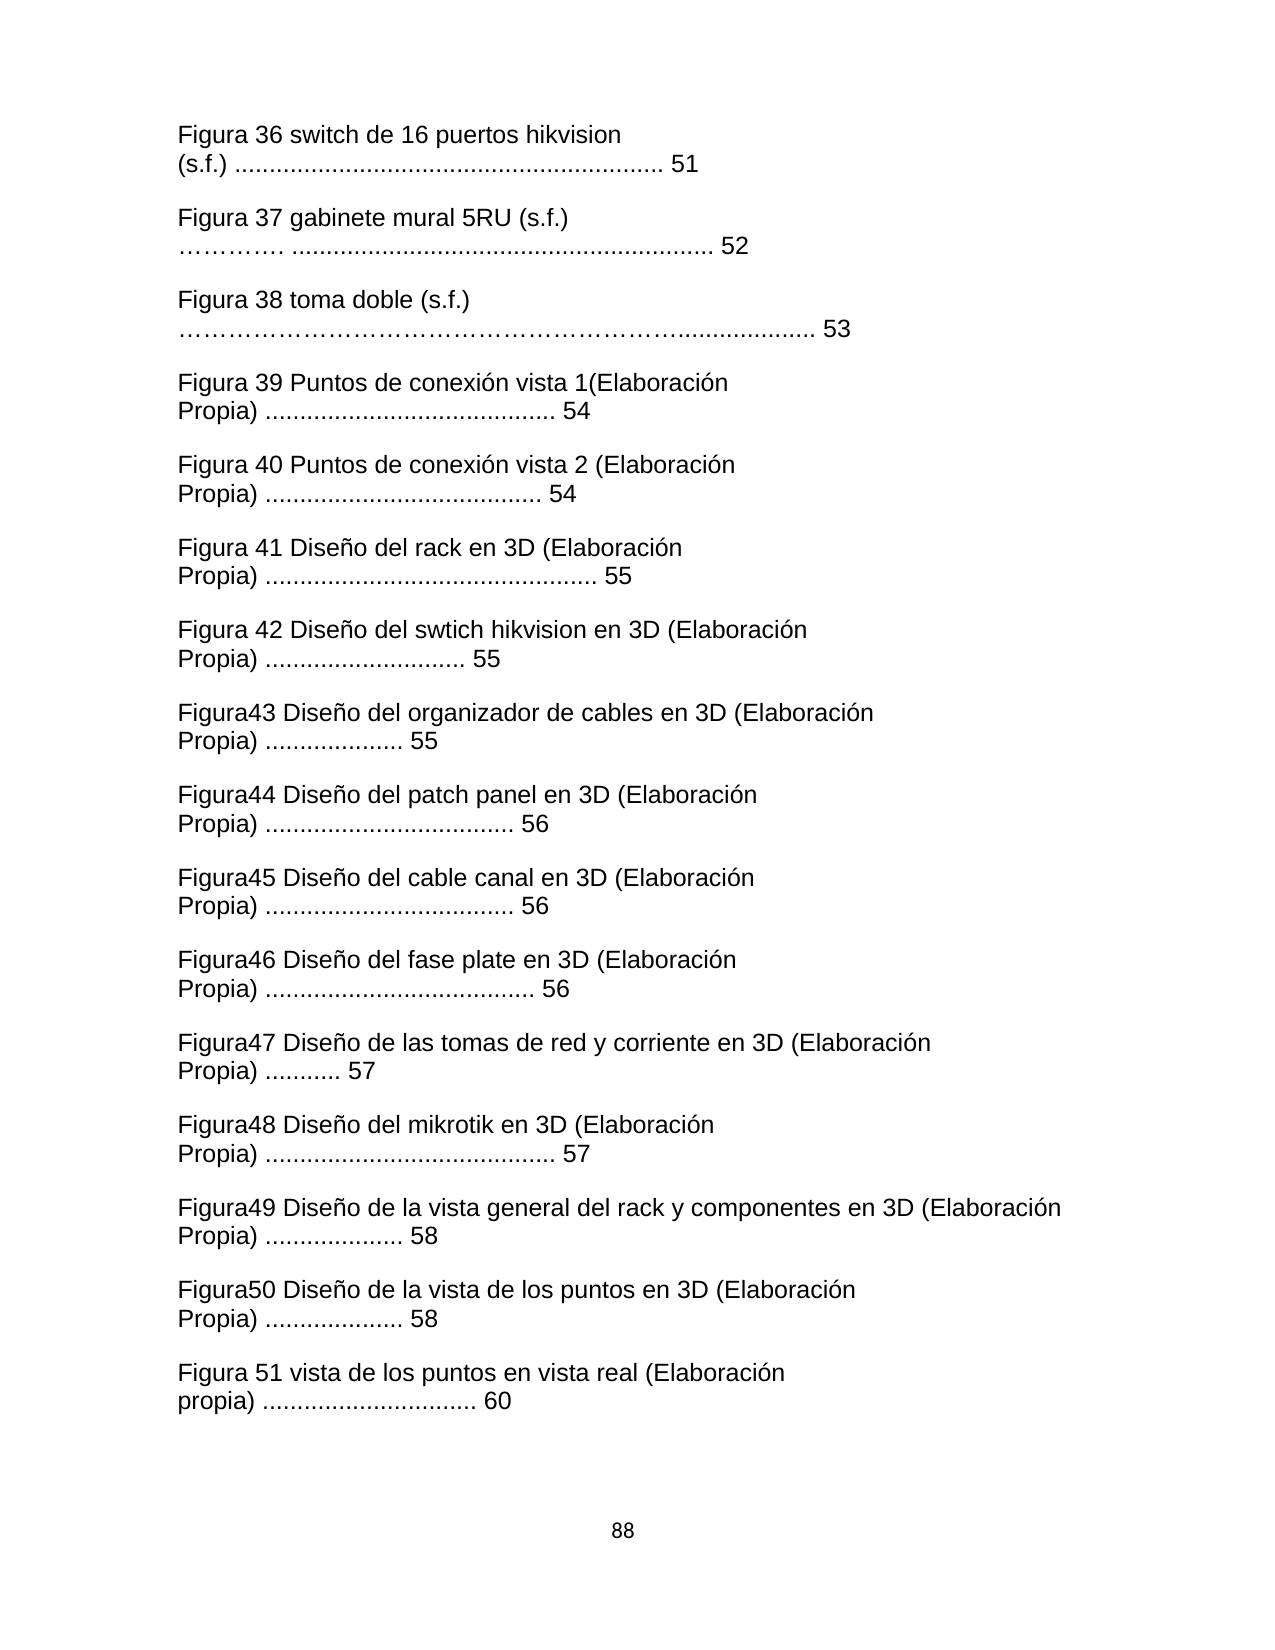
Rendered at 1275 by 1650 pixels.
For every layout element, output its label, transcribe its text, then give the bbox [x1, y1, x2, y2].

text Figura 41 Diseño del rack en 3D (Elaboración Propia) ................................................ 55 [177, 533, 1068, 590]
text Figura 51 vista de los puntos en vista real (Elaboración propia) ............................... 60 [177, 1358, 1068, 1415]
text Figura 37 gabinete mural 5RU (s.f.) …………. ............................................................. 52 [177, 203, 1068, 260]
text Figura 39 Puntos de conexión vista 1(Elaboración Propia) .......................................... 54 [177, 368, 1068, 425]
text Figura48 Diseño del mikrotik en 3D (Elaboración Propia) .......................................... 57 [177, 1110, 1068, 1168]
text Figura45 Diseño del cable canal en 3D (Elaboración Propia) .................................... 56 [177, 863, 1068, 920]
text Figura 42 Diseño del swtich hikvision en 3D (Elaboración Propia) ............................. 55 [177, 615, 1068, 673]
text Figura50 Diseño de la vista de los puntos en 3D (Elaboración Propia) .................... 58 [177, 1275, 1068, 1333]
text Figura 40 Puntos de conexión vista 2 (Elaboración Propia) ........................................ 54 [177, 450, 1068, 508]
text Figura44 Diseño del patch panel en 3D (Elaboración Propia) .................................... 56 [177, 780, 1068, 838]
text Figura49 Diseño de la vista general del rack y componentes en 3D (Elaboración Propia) .................... 58 [177, 1193, 1068, 1250]
text Figura47 Diseño de las tomas de red y corriente en 3D (Elaboración Propia) ........... 57 [177, 1028, 1068, 1085]
text Figura 36 switch de 16 puertos hikvision (s.f.) .............................................................. 51 [177, 120, 1068, 178]
text Figura 38 toma doble (s.f.) …………………………………………………….................... 53 [177, 285, 1068, 343]
text Figura46 Diseño del fase plate en 3D (Elaboración Propia) ....................................... 56 [177, 945, 1068, 1003]
text Figura43 Diseño del organizador de cables en 3D (Elaboración Propia) .................... 55 [177, 698, 1068, 755]
